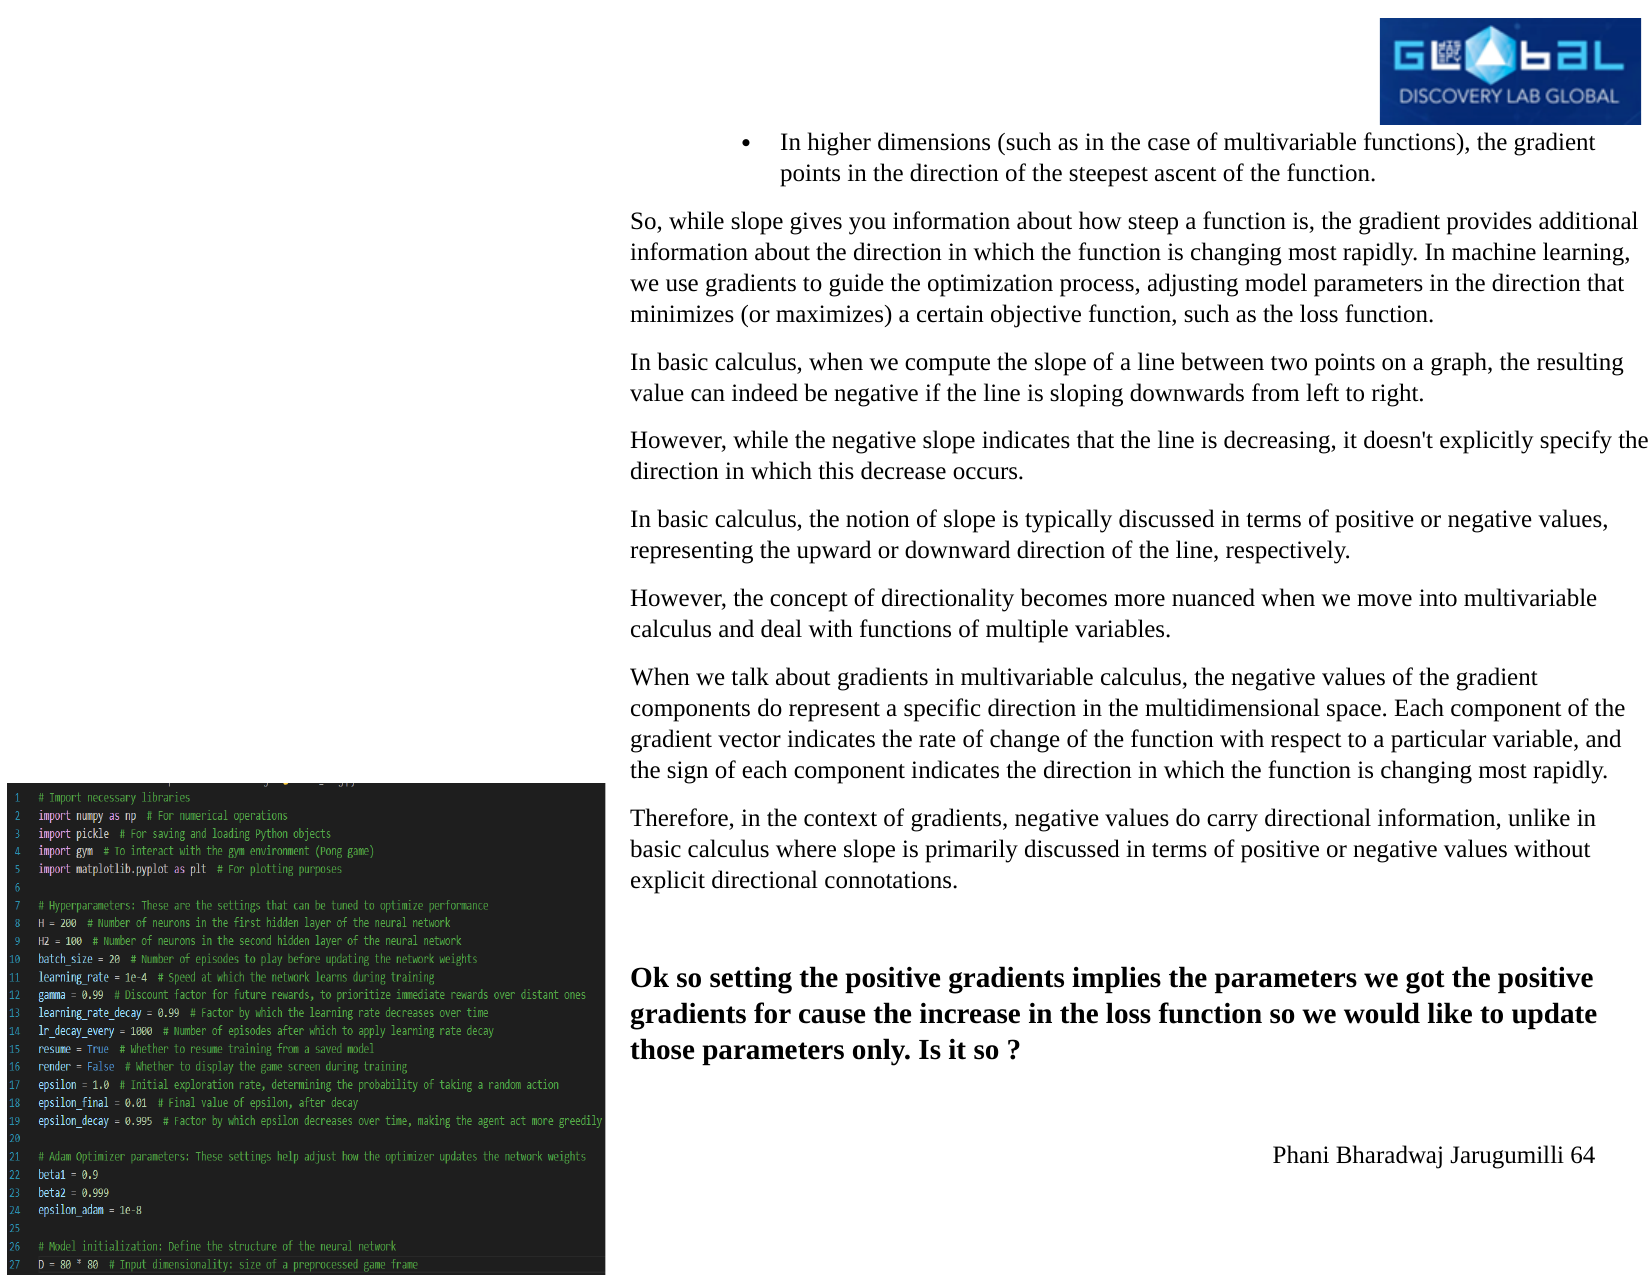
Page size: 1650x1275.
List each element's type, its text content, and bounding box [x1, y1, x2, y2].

picture [7, 783, 606, 1275]
text When we talk about gradients in multivariable calculus, the negative values of the gradient components do represent a specific direction in the multidimensional space. Each component of the gradient vector indicates the rate of change of the function with respect to a particular variable, and the sign of each component indicates the direction in which the function is changing most rapidly. [630, 662, 1650, 784]
text However, while the negative slope indicates that the line is decreasing, it doesn't explicitly specify the direction in which this decrease occurs. [630, 426, 1650, 485]
list In higher dimensions (such as in the case of multivariable functions), the gradient points in the direction of the steepest ascent of the function. [742, 106, 1650, 187]
text Ok so setting the positive gradients implies the parameters we got the positive gradients for cause the increase in the loss function so we would like to update those parameters only. Is it so ? [630, 960, 1650, 1066]
text In basic calculus, when we compute the slope of a line between two points on a graph, the resulting value can indeed be negative if the line is sloping downwards from left to right. [630, 347, 1650, 407]
text In basic calculus, the notion of slope is typically discussed in terms of positive or negative values, representing the upward or downward direction of the line, respectively. [630, 504, 1650, 564]
text However, the concept of directionality becomes more nuanced when we move into multivariable calculus and deal with functions of multiple variables. [630, 583, 1650, 643]
text So, while slope gives you information about how steep a function is, the gradient provides additional information about the direction in which the function is changing most rapidly. In machine learning, we use gradients to guide the optimization process, adjusting model parameters in the direction that minimizes (or maximizes) a certain objective function, such as the loss function. [630, 206, 1650, 328]
picture [1379, 18, 1642, 106]
text Therefore, in the context of gradients, negative values do carry directional information, unlike in basic calculus where slope is primarily discussed in terms of positive or negative values without explicit directional connotations. [630, 803, 1650, 893]
